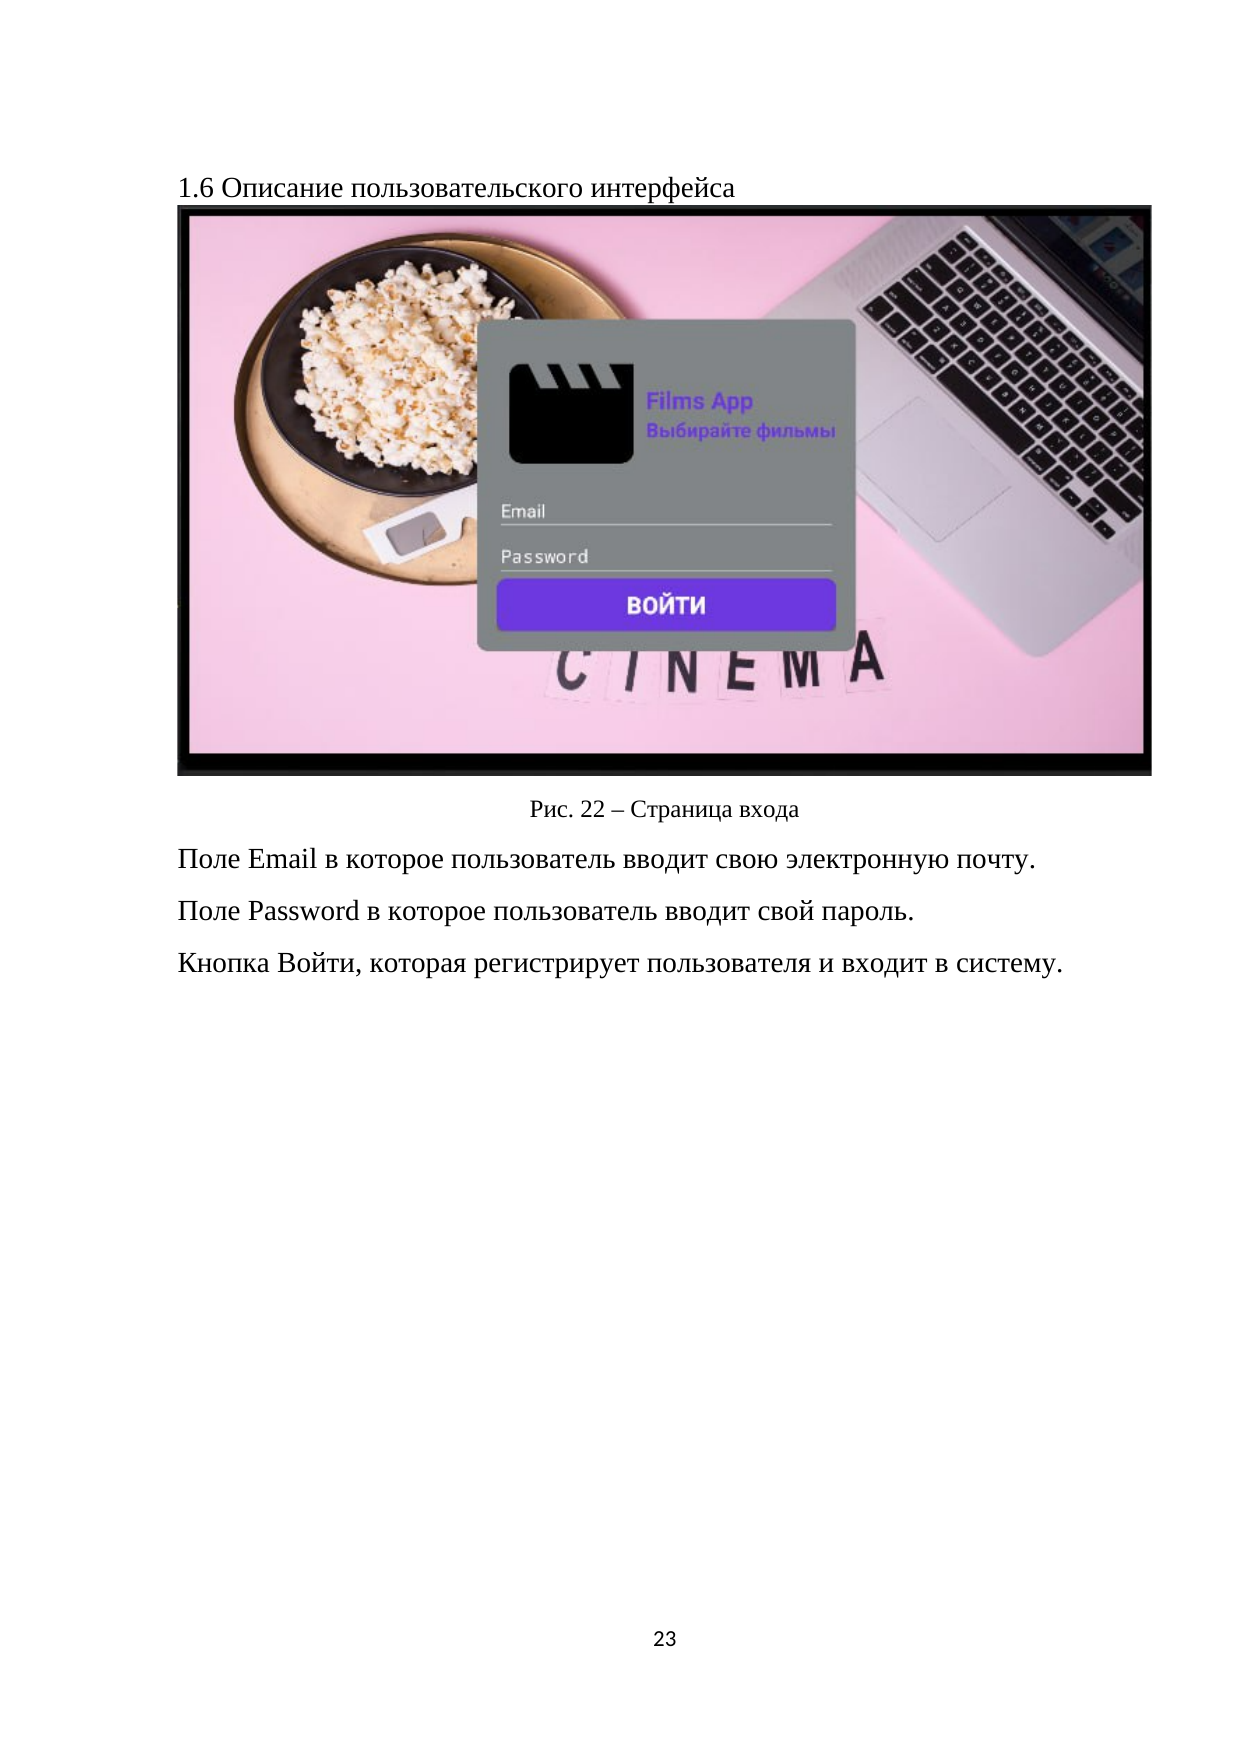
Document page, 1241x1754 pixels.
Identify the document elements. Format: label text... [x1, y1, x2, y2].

text Рис. 22 – Страница входа [177, 794, 1152, 822]
subtitle 1.6 Описание пользовательского интерфейса [177, 170, 1152, 204]
text Поле Email в которое пользователь вводит свою электронную почту. [177, 841, 1152, 874]
text Поле Password в которое пользователь вводит свой пароль. [177, 893, 1152, 927]
text Кнопка Войти, которая регистрирует пользователя и входит в систему. [177, 945, 1152, 979]
picture [177, 205, 1152, 776]
